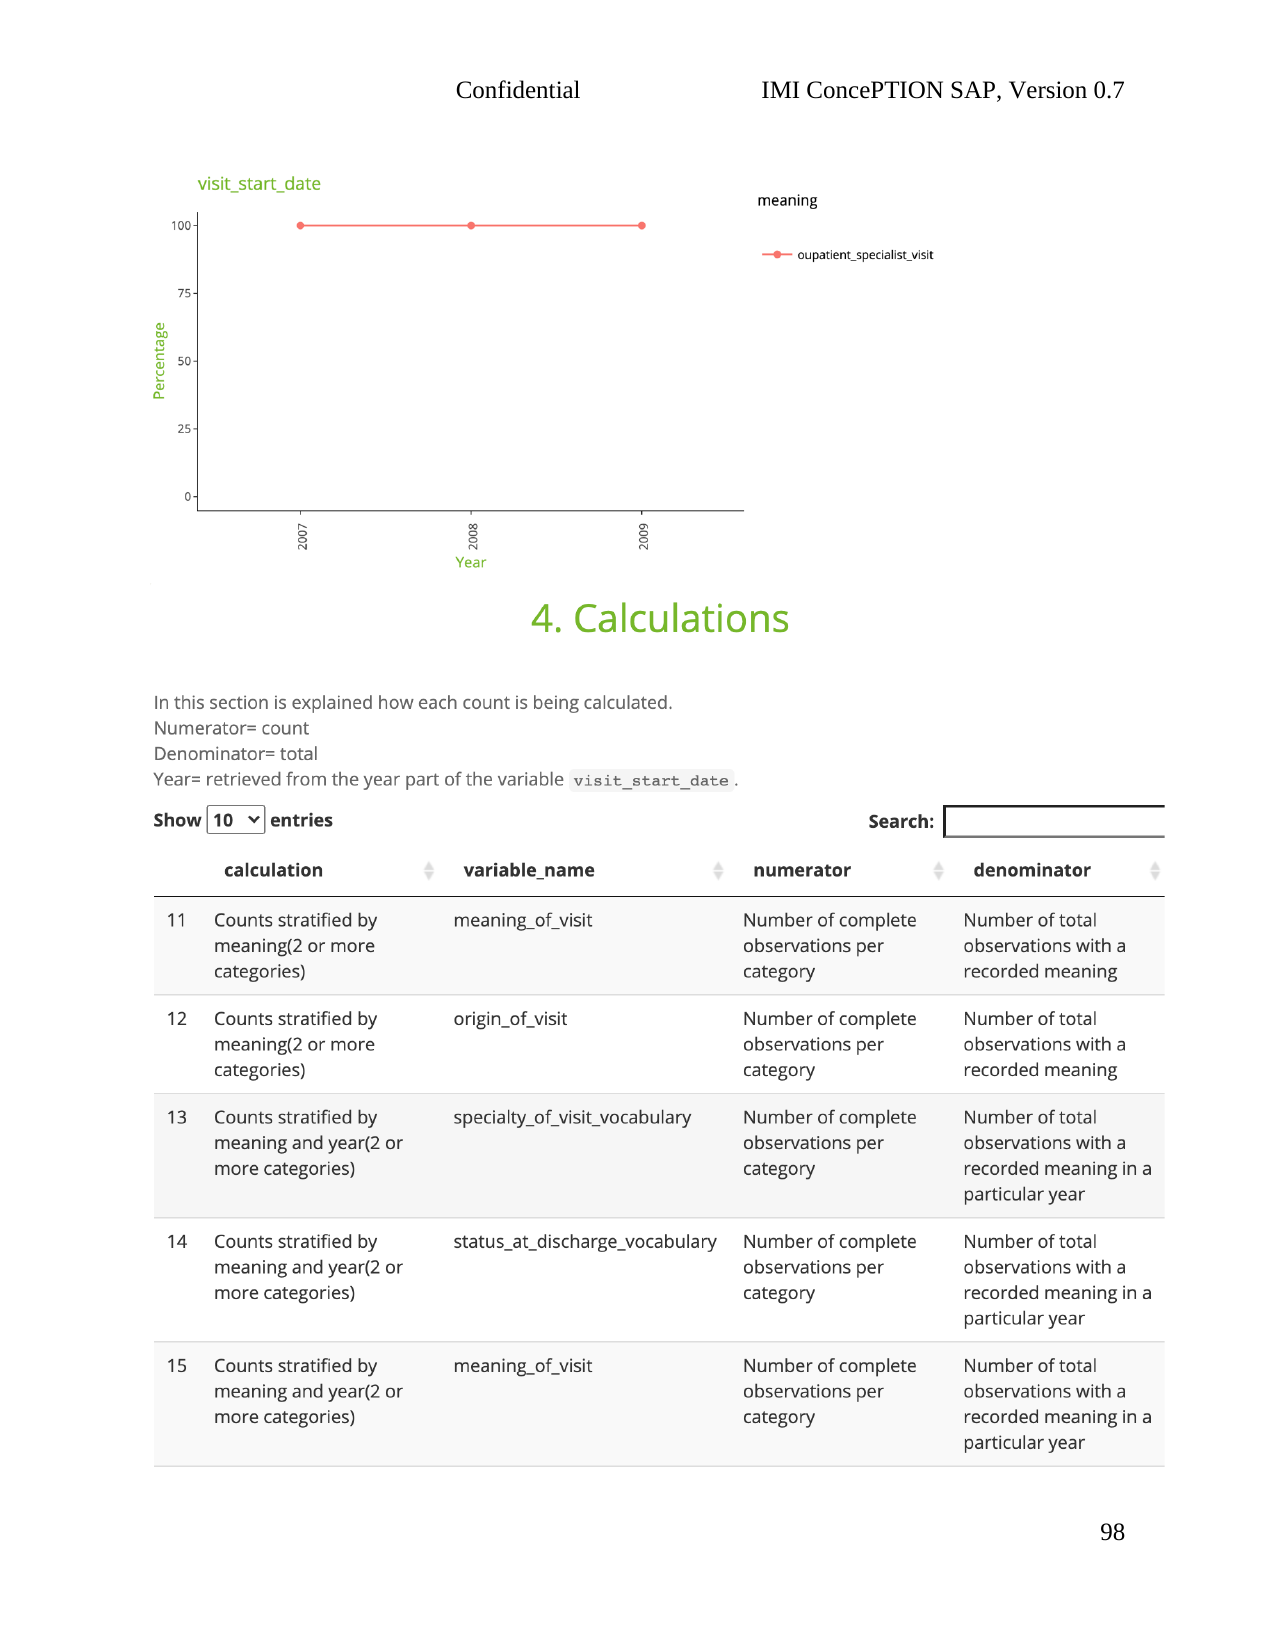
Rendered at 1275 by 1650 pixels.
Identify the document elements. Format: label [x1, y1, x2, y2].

picture [150, 161, 1165, 1469]
